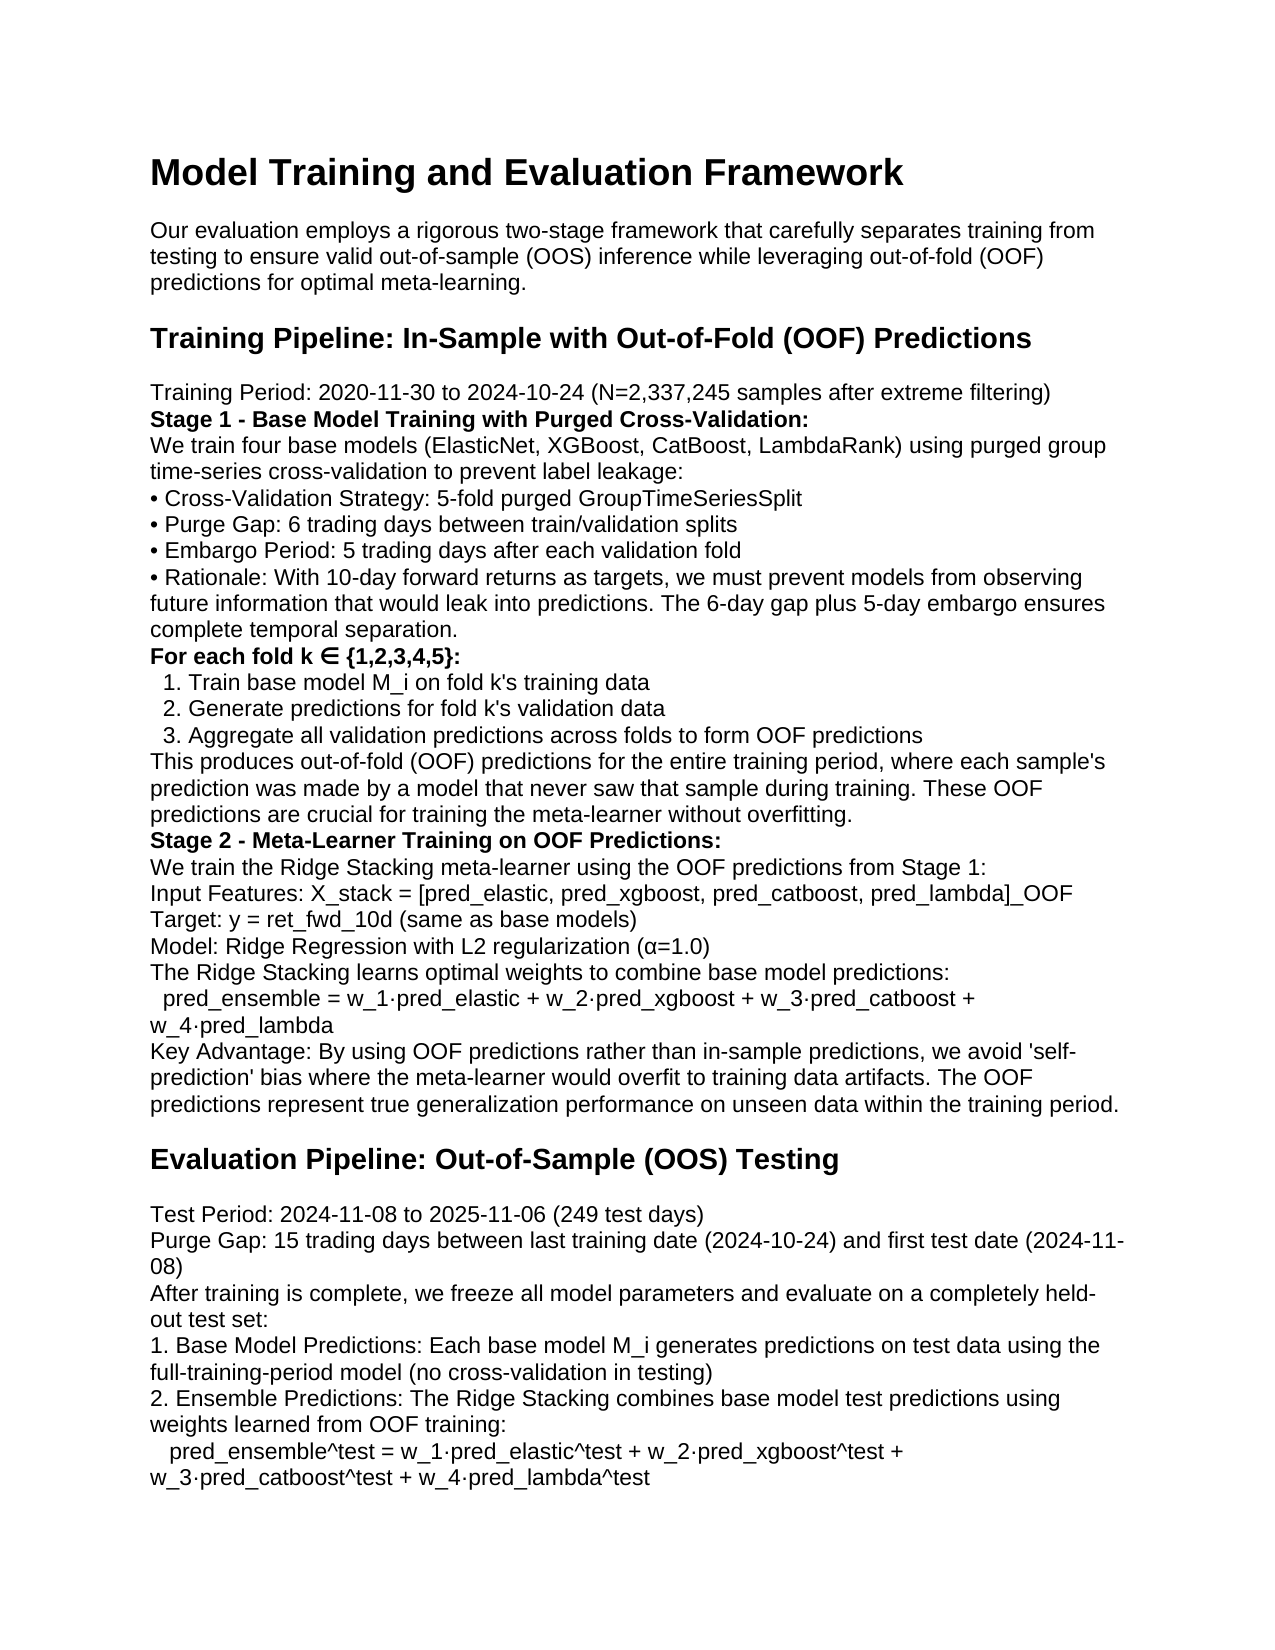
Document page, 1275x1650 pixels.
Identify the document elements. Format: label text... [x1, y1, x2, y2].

text After training is complete, we freeze all model parameters and evaluate on a completely held-out test set: [150, 1280, 1125, 1332]
text 3. Aggregate all validation predictions across folds to form OOF predictions [150, 722, 1125, 748]
text Training Period: 2020-11-30 to 2024-10-24 (N=2,337,245 samples after extreme filtering) [150, 379, 1125, 406]
text Test Period: 2024-11-08 to 2025-11-06 (249 test days) [150, 1201, 1125, 1227]
subtitle Evaluation Pipeline: Out-of-Sample (OOS) Testing [150, 1142, 1125, 1176]
text Stage 2 - Meta-Learner Training on OOF Predictions: [150, 827, 1125, 853]
text Model: Ridge Regression with L2 regularization (α=1.0) [150, 933, 1125, 959]
text Purge Gap: 15 trading days between last training date (2024-10-24) and first test date (2024-11-08) [150, 1227, 1125, 1280]
text pred_ensemble = w_1·pred_elastic + w_2·pred_xgboost + w_3·pred_catboost + w_4·pred_lambda [150, 985, 1125, 1038]
subtitle Model Training and Evaluation Framework [150, 150, 1125, 193]
text This produces out-of-fold (OOF) predictions for the entire training period, where each sample's prediction was made by a model that never saw that sample during training. These OOF predictions are crucial for training the meta-learner without overfitting. [150, 748, 1125, 827]
text • Rationale: With 10-day forward returns as targets, we must prevent models from observing future information that would leak into predictions. The 6-day gap plus 5-day embargo ensures complete temporal separation. [150, 564, 1125, 643]
text pred_ensemble^test = w_1·pred_elastic^test + w_2·pred_xgboost^test + w_3·pred_catboost^test + w_4·pred_lambda^test [150, 1438, 1125, 1491]
text • Purge Gap: 6 trading days between train/validation splits [150, 511, 1125, 537]
text Key Advantage: By using OOF predictions rather than in-sample predictions, we avoid 'self-prediction' bias where the meta-learner would overfit to training data artifacts. The OOF predictions represent true generalization performance on unseen data within the training period. [150, 1038, 1125, 1117]
text • Cross-Validation Strategy: 5-fold purged GroupTimeSeriesSplit [150, 484, 1125, 511]
subtitle Training Pipeline: In-Sample with Out-of-Fold (OOF) Predictions [150, 321, 1125, 354]
text For each fold k ∈ {1,2,3,4,5}: [150, 643, 1125, 669]
text 1. Train base model M_i on fold k's training data [150, 669, 1125, 695]
text We train four base models (ElasticNet, XGBoost, CatBoost, LambdaRank) using purged group time-series cross-validation to prevent label leakage: [150, 432, 1125, 484]
text 1. Base Model Predictions: Each base model M_i generates predictions on test data using the full-training-period model (no cross-validation in testing) [150, 1332, 1125, 1385]
text Our evaluation employs a rigorous two-stage framework that carefully separates training from testing to ensure valid out-of-sample (OOS) inference while leveraging out-of-fold (OOF) predictions for optimal meta-learning. [150, 217, 1125, 296]
text 2. Generate predictions for fold k's validation data [150, 695, 1125, 722]
text Stage 1 - Base Model Training with Purged Cross-Validation: [150, 406, 1125, 432]
text 2. Ensemble Predictions: The Ridge Stacking combines base model test predictions using weights learned from OOF training: [150, 1385, 1125, 1438]
text Input Features: X_stack = [pred_elastic, pred_xgboost, pred_catboost, pred_lambda]_OOF [150, 880, 1125, 906]
text We train the Ridge Stacking meta-learner using the OOF predictions from Stage 1: [150, 853, 1125, 880]
text Target: y = ret_fwd_10d (same as base models) [150, 906, 1125, 933]
text • Embargo Period: 5 trading days after each validation fold [150, 537, 1125, 564]
text The Ridge Stacking learns optimal weights to combine base model predictions: [150, 959, 1125, 985]
